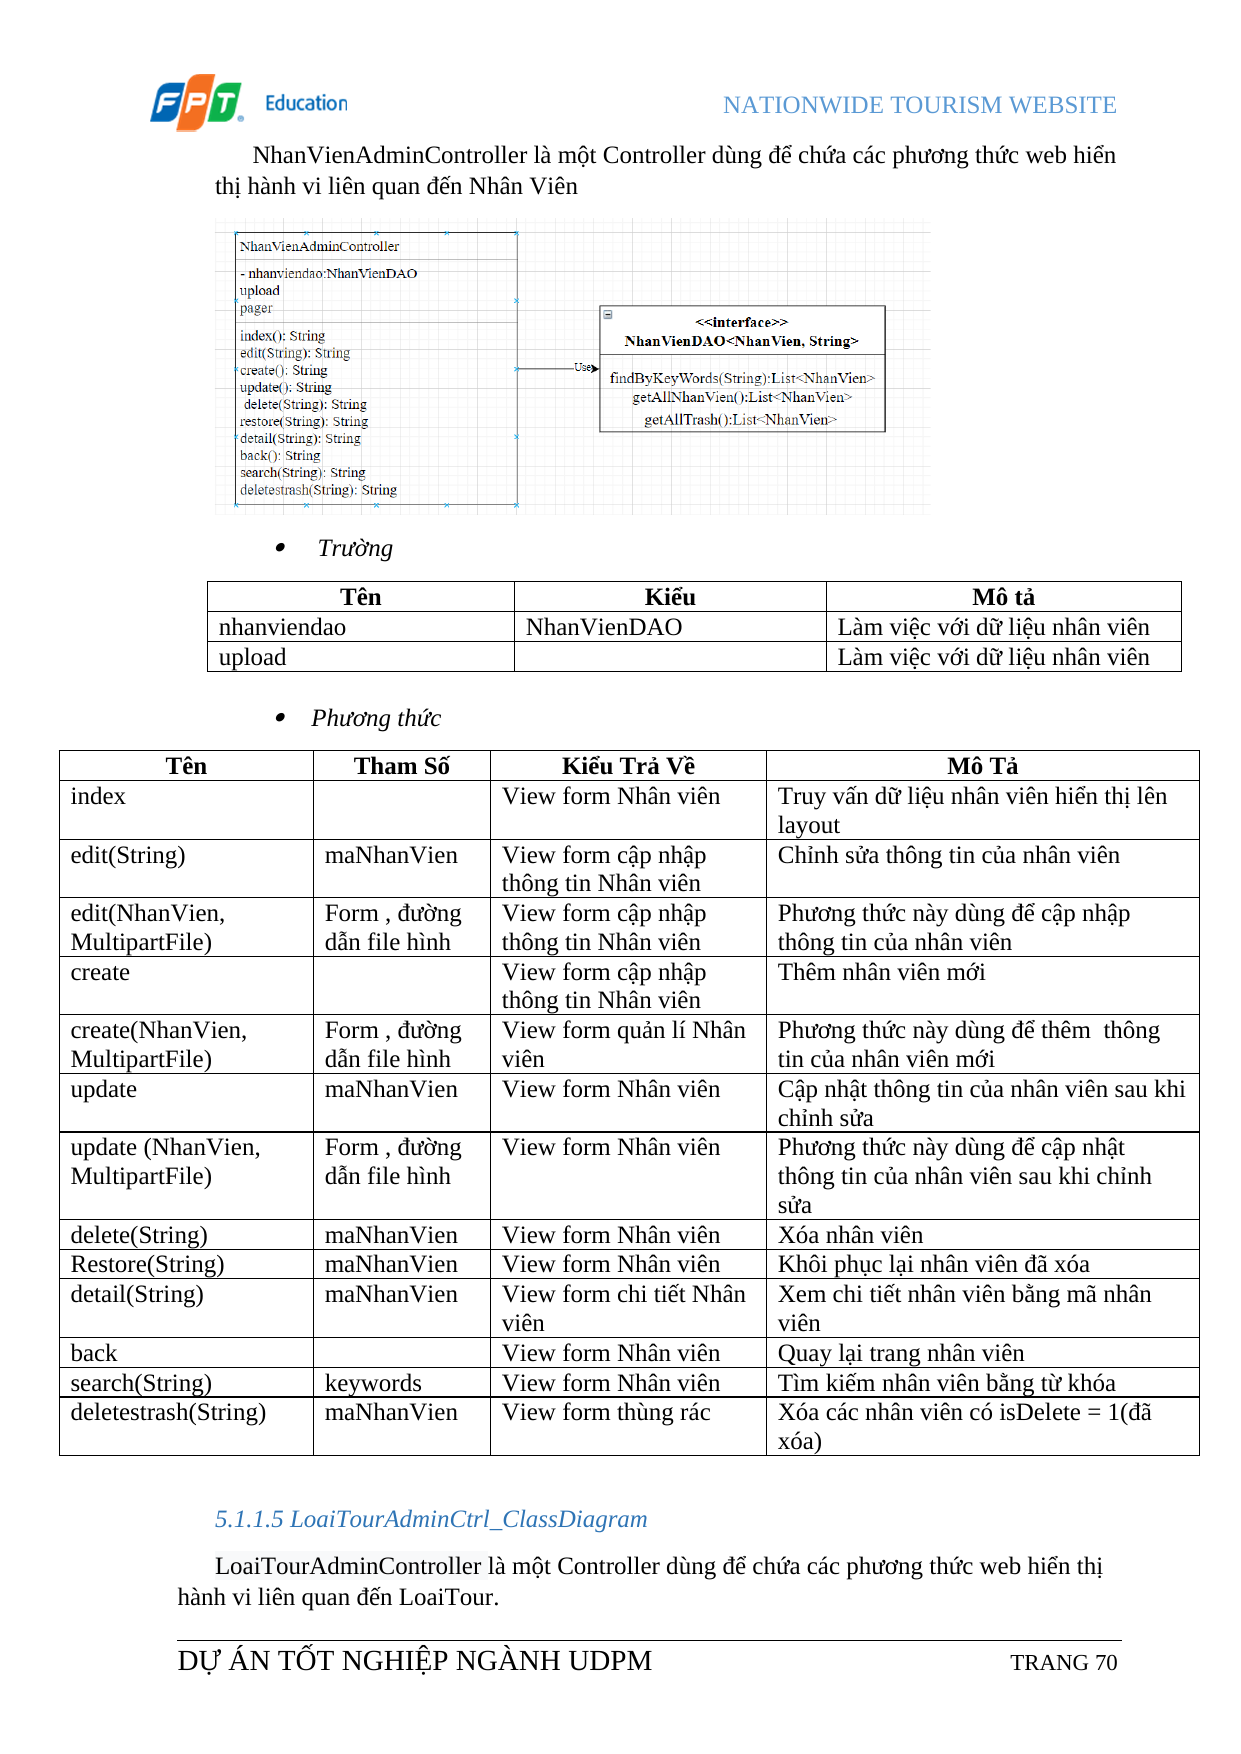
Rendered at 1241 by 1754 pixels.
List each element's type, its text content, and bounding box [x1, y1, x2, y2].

table_cell [314, 957, 490, 1014]
table_cell View form Nhân viên [491, 1250, 766, 1278]
table_cell maNhanVien [314, 1398, 490, 1455]
text LoaiTourAdminController là một Controller dùng để chứa các phương thức web hiển thị hành vi liên quan đến LoaiTour. [177, 1551, 1122, 1611]
list Trường [274, 533, 1122, 562]
table_cell Form , đường dẫn file hình [314, 1015, 490, 1073]
table_cell keywords [314, 1368, 490, 1396]
table_cell View form cập nhập thông tin Nhân viên [491, 957, 766, 1014]
table_cell View form chi tiết Nhân viên [491, 1279, 766, 1337]
table_cell Thêm nhân viên mới [767, 957, 1199, 1014]
table_cell View form cập nhập thông tin Nhân viên [491, 898, 766, 956]
table_cell Xóa các nhân viên có isDelete = 1(đã xóa) [767, 1398, 1199, 1455]
table_cell maNhanVien [314, 1074, 490, 1131]
table_cell maNhanVien [314, 1250, 490, 1278]
table_cell Phương thức này dùng để cập nhập thông tin của nhân viên [767, 898, 1199, 956]
table_cell View form Nhân viên [491, 1133, 766, 1219]
table_cell update (NhanVien, MultipartFile) [60, 1133, 313, 1219]
table_cell Truy vấn dữ liệu nhân viên hiển thị lên layout [767, 781, 1199, 839]
table_cell Form , đường dẫn file hình [314, 1133, 490, 1219]
table_cell Chỉnh sửa thông tin của nhân viên [767, 840, 1199, 897]
table_cell create(NhanVien, MultipartFile) [60, 1015, 313, 1073]
table_header Mô Tả [767, 751, 1199, 780]
table_cell nhanviendao [208, 612, 514, 641]
table_cell index [60, 781, 313, 839]
table_cell View form cập nhập thông tin Nhân viên [491, 840, 766, 897]
table_cell Khôi phục lại nhân viên đã xóa [767, 1250, 1199, 1278]
table_header Kiểu Trả Về [491, 751, 766, 780]
table_cell update [60, 1074, 313, 1131]
table_cell Cập nhật thông tin của nhân viên sau khi chỉnh sửa [767, 1074, 1199, 1131]
table_cell Phương thức này dùng để thêm thông tin của nhân viên mới [767, 1015, 1199, 1073]
table_cell View form Nhân viên [491, 1368, 766, 1396]
table_cell edit(NhanVien, MultipartFile) [60, 898, 313, 956]
table_cell detail(String) [60, 1279, 313, 1337]
table_cell delete(String) [60, 1220, 313, 1248]
table_cell Xem chi tiết nhân viên bằng mã nhân viên [767, 1279, 1199, 1337]
picture [214, 218, 931, 515]
table_cell Làm việc với dữ liệu nhân viên [827, 612, 1181, 641]
table_cell Form , đường dẫn file hình [314, 898, 490, 956]
table_cell NhanVienDAO [515, 612, 826, 641]
table_cell create [60, 957, 313, 1014]
table_header Tên [60, 751, 313, 780]
table_cell [515, 642, 826, 671]
table_cell back [60, 1338, 313, 1367]
table_cell maNhanVien [314, 1220, 490, 1248]
table_cell Làm việc với dữ liệu nhân viên [827, 642, 1181, 671]
table_cell deletestrash(String) [60, 1398, 313, 1455]
table_cell edit(String) [60, 840, 313, 897]
table_cell search(String) [60, 1368, 313, 1396]
table_cell upload [208, 642, 514, 671]
table_header Mô tả [827, 582, 1181, 611]
table_cell maNhanVien [314, 840, 490, 897]
table_cell Tìm kiếm nhân viên bằng từ khóa [767, 1368, 1199, 1396]
table_cell Phương thức này dùng để cập nhật thông tin của nhân viên sau khi chỉnh sửa [767, 1133, 1199, 1219]
table_header Kiểu [515, 582, 826, 611]
text 5.1.1.5 LoaiTourAdminCtrl_ClassDiagram [215, 1504, 1122, 1532]
table_cell View form Nhân viên [491, 1338, 766, 1367]
picture [150, 74, 347, 132]
table_cell Restore(String) [60, 1250, 313, 1278]
table_cell View form Nhân viên [491, 781, 766, 839]
table_cell Quay lại trang nhân viên [767, 1338, 1199, 1367]
table_header Tham Số [314, 751, 490, 780]
table_cell View form Nhân viên [491, 1220, 766, 1248]
table_cell [314, 781, 490, 839]
table_cell View form quản lí Nhân viên [491, 1015, 766, 1073]
table_header Tên [208, 582, 514, 611]
text NhanVienAdminController là một Controller dùng để chứa các phương thức web hiển thị hành vi liên quan đến Nhân Viên [215, 118, 1122, 200]
table_cell Xóa nhân viên [767, 1220, 1199, 1248]
list Phương thức [274, 703, 1122, 731]
table_cell [314, 1338, 490, 1367]
table_cell View form Nhân viên [491, 1074, 766, 1131]
table_cell View form thùng rác [491, 1398, 766, 1455]
table_cell maNhanVien [314, 1279, 490, 1337]
